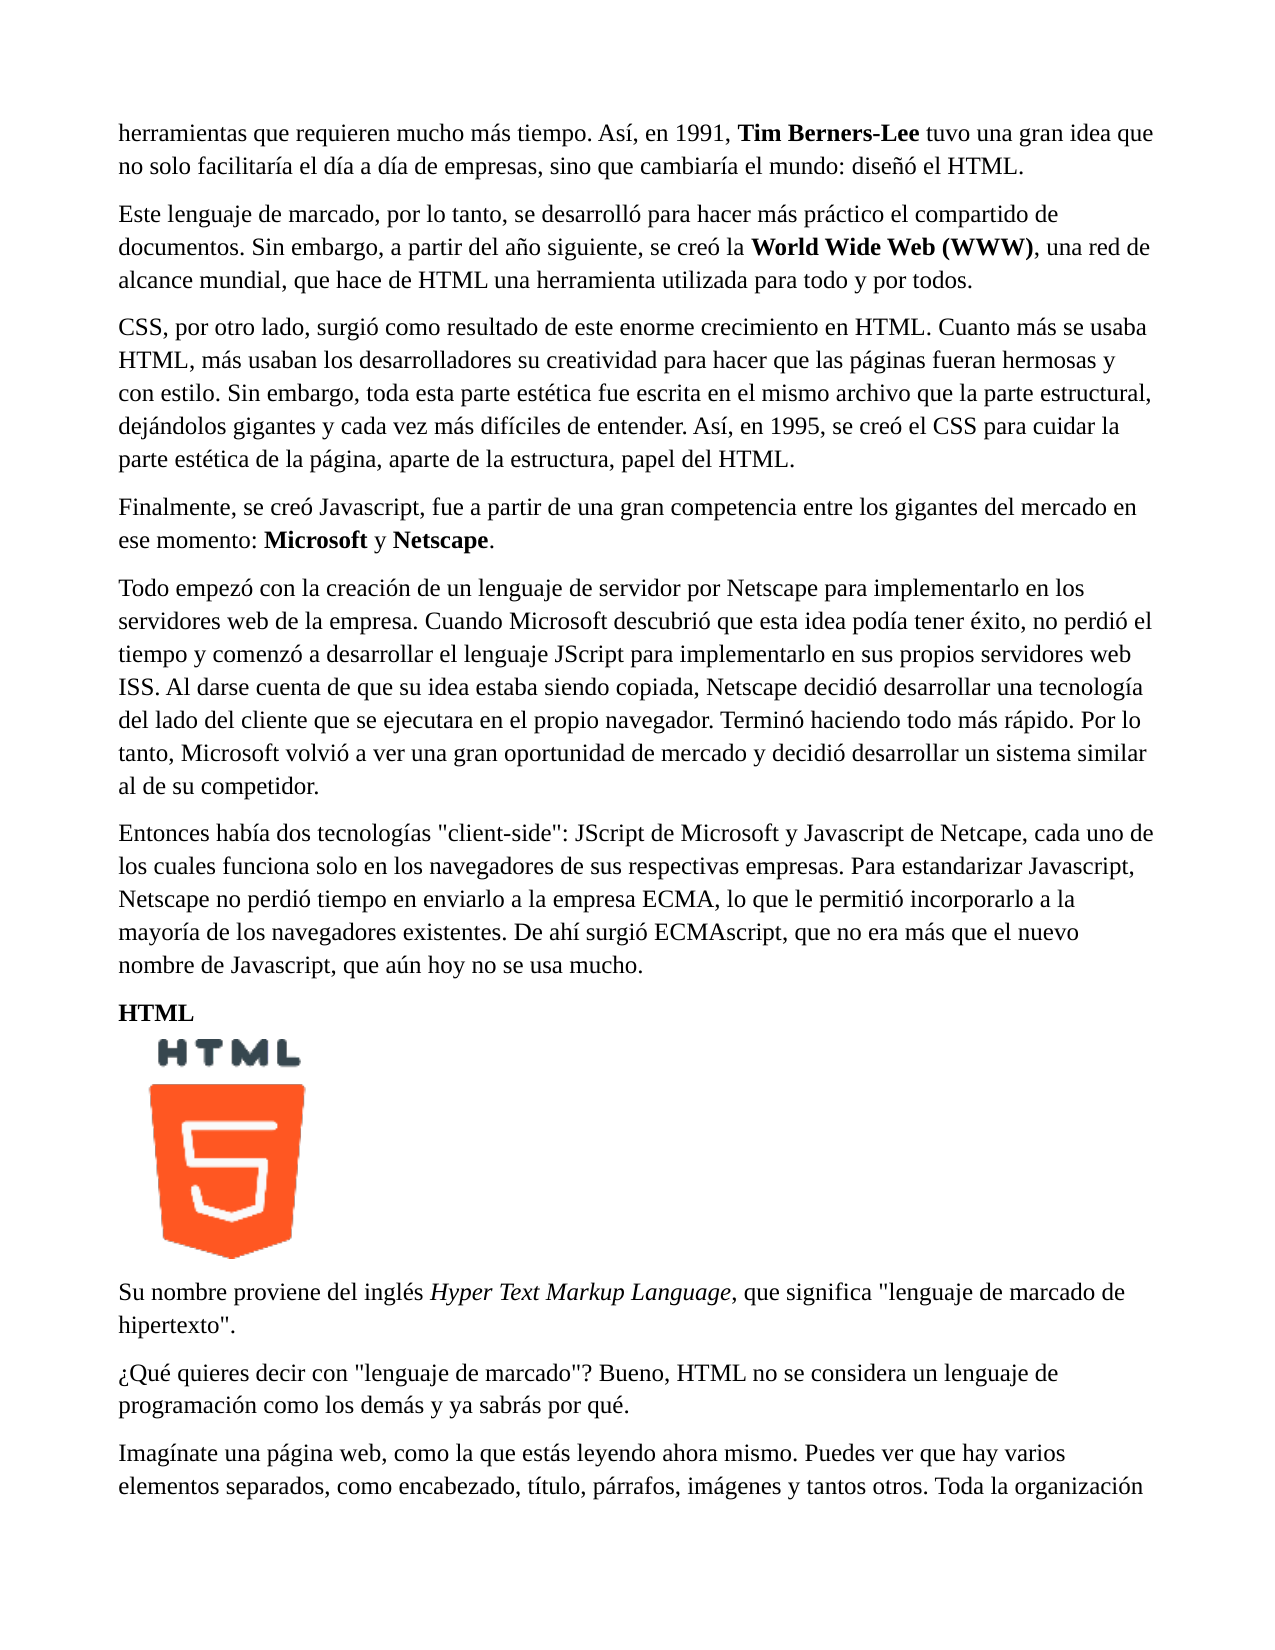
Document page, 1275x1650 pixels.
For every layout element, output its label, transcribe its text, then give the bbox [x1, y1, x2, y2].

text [118, 1438, 1157, 1500]
text Entonces había dos tecnologías "client-side": JScript de Microsoft y Javascript de Netcape, cada uno de los cuales funciona solo en los navegadores de sus respectivas empresas. Para estandarizar Javascript, Netscape no perdió tiempo en enviarlo a la empresa ECMA, lo que le permitió incorporarlo a la mayoría de los navegadores existentes. De ahí surgió ECMAscript, que no era más que el nuevo nombre de Javascript, que aún hoy no se usa mucho. [118, 818, 1157, 979]
text Este lenguaje de marcado, por lo tanto, se desarrolló para hacer más práctico el compartido de documentos. Sin embargo, a partir del año siguiente, se creó la World Wide Web (WWW), una red de alcance mundial, que hace de HTML una herramienta utilizada para todo y por todos. [118, 199, 1157, 293]
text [118, 118, 1157, 180]
subtitle HTML [118, 998, 1157, 1027]
text Su nombre proviene del inglés Hyper Text Markup Language, que significa "lenguaje de marcado de hipertexto". [118, 1277, 1157, 1339]
text Todo empezó con la creación de un lenguaje de servidor por Netscape para implementarlo en los servidores web de la empresa. Cuando Microsoft descubrió que esta idea podía tener éxito, no perdió el tiempo y comenzó a desarrollar el lenguaje JScript para implementarlo en sus propios servidores web ISS. Al darse cuenta de que su idea estaba siendo copiada, Netscape decidió desarrollar una tecnología del lado del cliente que se ejecutara en el propio navegador. Terminó haciendo todo más rápido. Por lo tanto, Microsoft volvió a ver una gran oportunidad de mercado y decidió desarrollar un sistema similar al de su competidor. [118, 573, 1157, 799]
picture [118, 1039, 337, 1259]
text Finalmente, se creó Javascript, fue a partir de una gran competencia entre los gigantes del mercado en ese momento: Microsoft y Netscape. [118, 492, 1157, 554]
text ¿Qué quieres decir con "lenguaje de marcado"? Bueno, HTML no se considera un lenguaje de programación como los demás y ya sabrás por qué. [118, 1358, 1157, 1419]
text CSS, por otro lado, surgió como resultado de este enorme crecimiento en HTML. Cuanto más se usaba HTML, más usaban los desarrolladores su creatividad para hacer que las páginas fueran hermosas y con estilo. Sin embargo, toda esta parte estética fue escrita en el mismo archivo que la parte estructural, dejándolos gigantes y cada vez más difíciles de entender. Así, en 1995, se creó el CSS para cuidar la parte estética de la página, aparte de la estructura, papel del HTML. [118, 312, 1157, 473]
